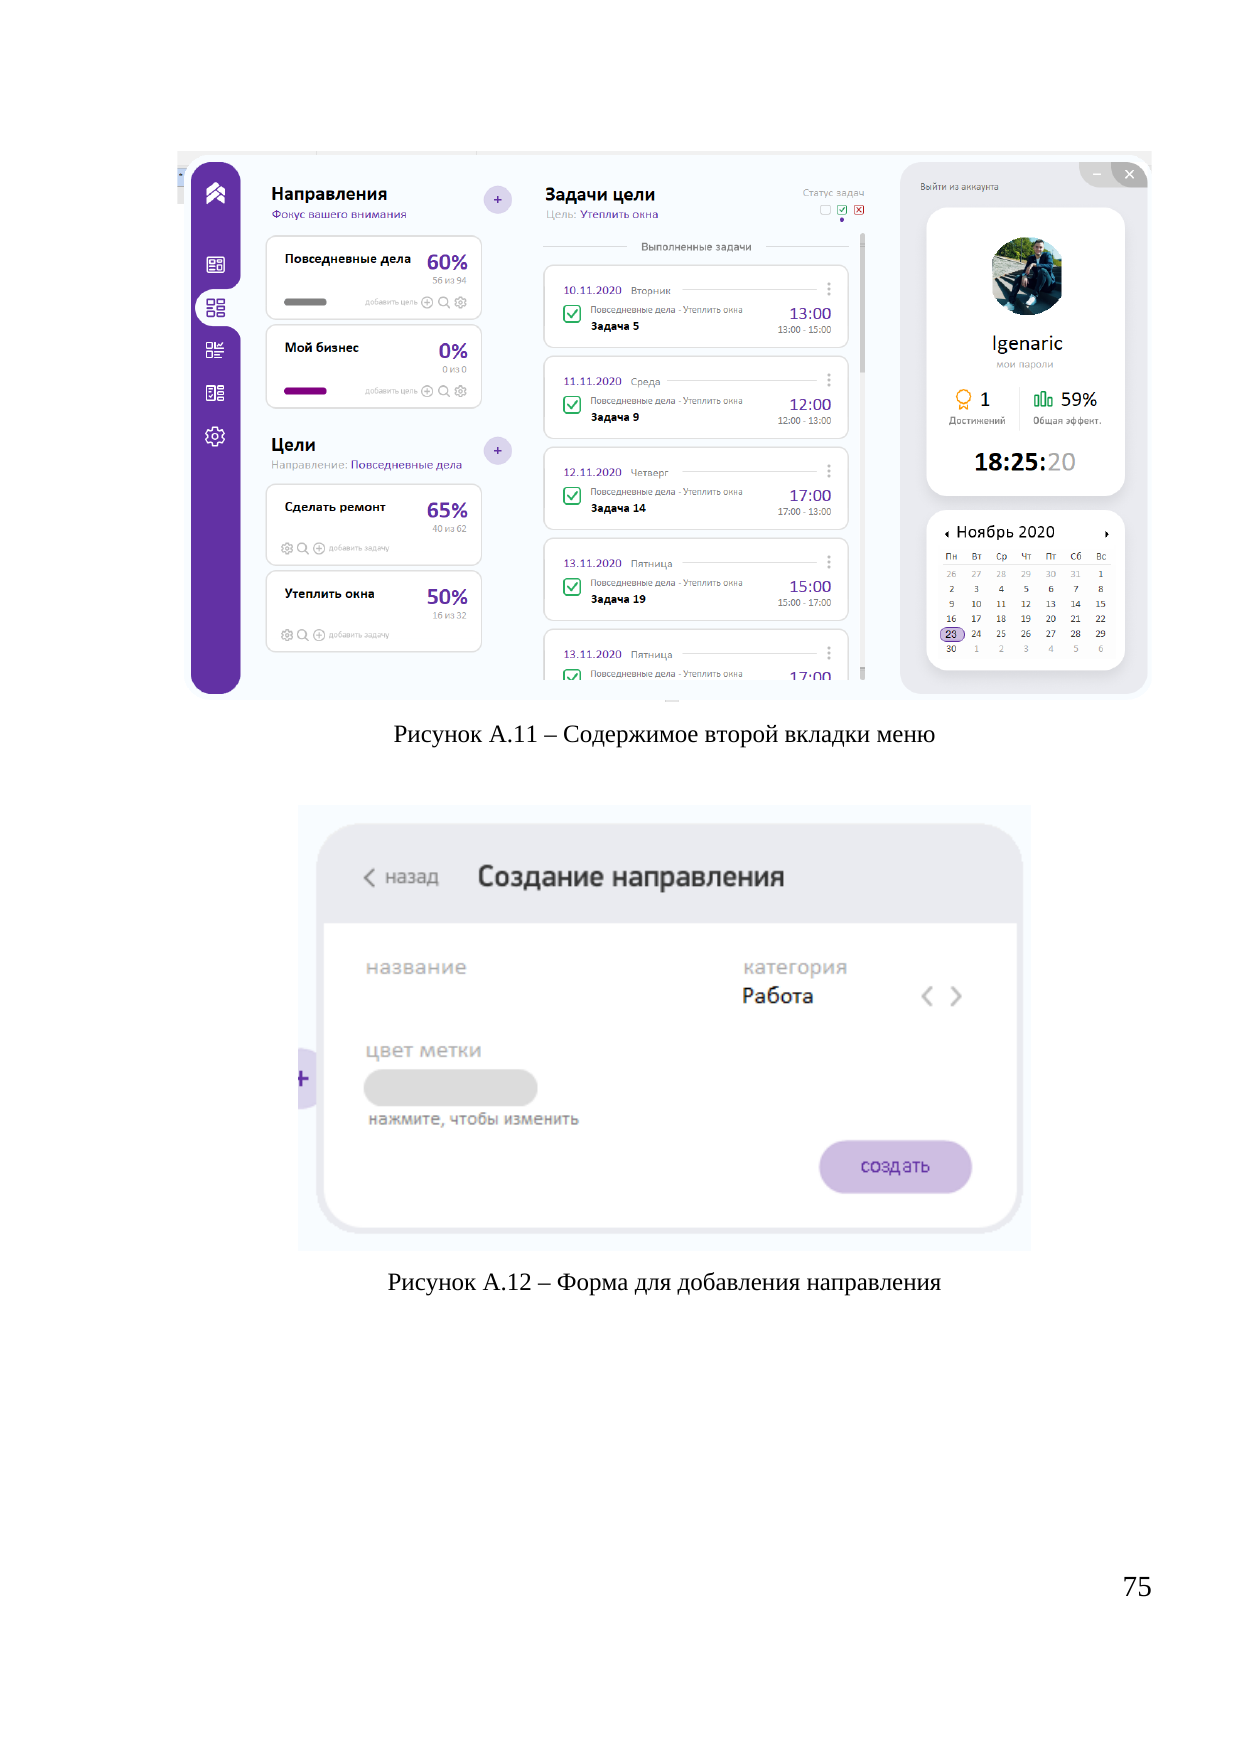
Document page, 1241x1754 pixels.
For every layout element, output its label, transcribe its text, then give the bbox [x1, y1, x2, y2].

text Рисунок A.11 – Содержимое второй вкладки меню [177, 719, 1152, 748]
text Рисунок A.12 – Форма для добавления направления [177, 1267, 1152, 1296]
picture [298, 805, 1031, 1251]
picture [177, 151, 1152, 702]
